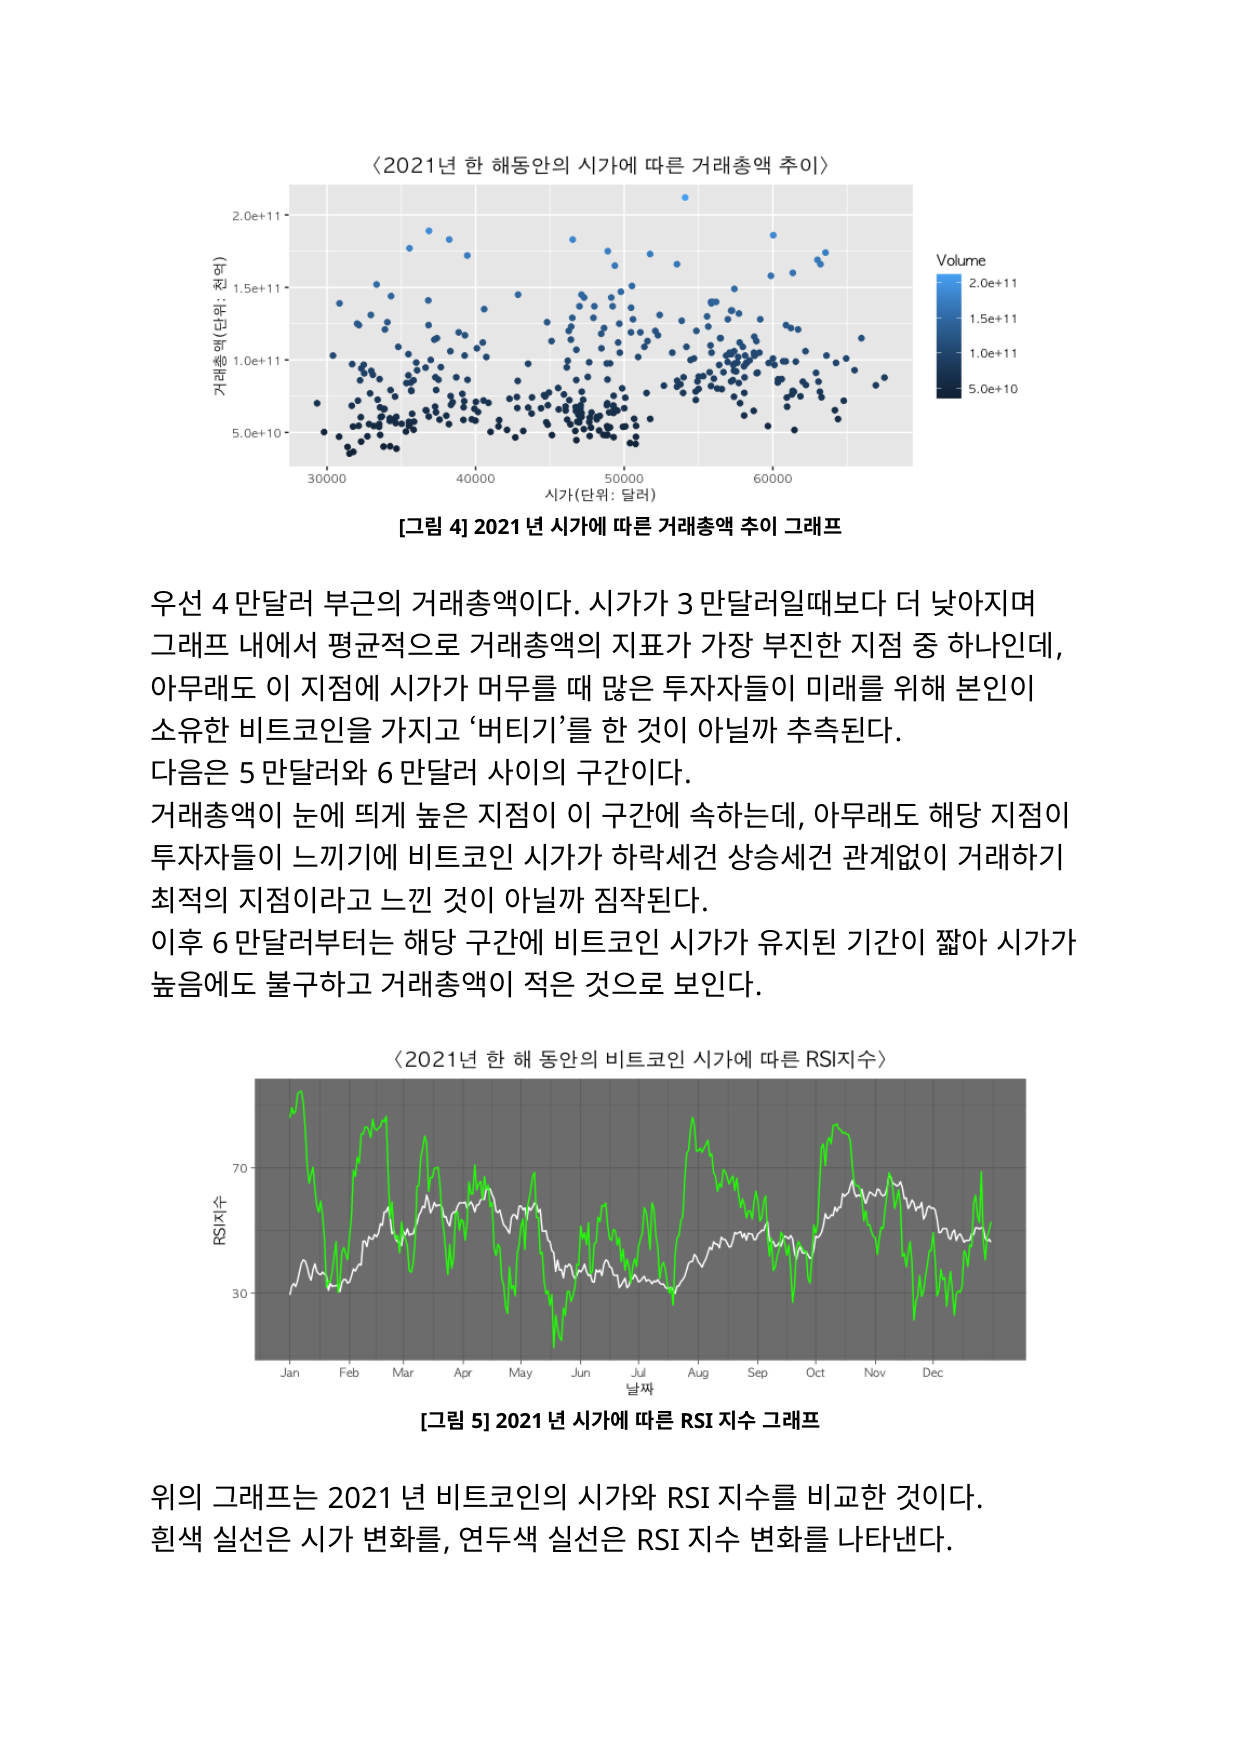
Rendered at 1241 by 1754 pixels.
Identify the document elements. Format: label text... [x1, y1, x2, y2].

text 위의 그래프는 2021년 비트코인의 시가와 RSI 지수를 비교한 것이다. [150, 1474, 1090, 1517]
text 다음은 5만달러와 6만달러 사이의 구간이다. [150, 750, 1090, 792]
text 우선 4만달러 부근의 거래총액이다. 시가가 3만달러일때보다 더 낮아지며 그래프 내에서 평균적으로 거래총액의 지표가 가장 부진한 지점 중 하나인데, 아무래도 이 지점에 시가가 머무를 때 많은 투자자들이 미래를 위해 본인이 소유한 비트코인을 가지고 ‘버티기’를 한 것이 아닐까 추측된다. [150, 581, 1090, 750]
picture [206, 150, 1034, 511]
text [그림 5] 2021년 시가에 따른 RSI 지수 그래프 [150, 1404, 1090, 1435]
text 거래총액이 눈에 띄게 높은 지점이 이 구간에 속하는데, 아무래도 해당 지점이 투자자들이 느끼기에 비트코인 시가가 하락세건 상승세건 관계없이 거래하기 최적의 지점이라고 느낀 것이 아닐까 짐작된다. [150, 792, 1090, 919]
text 이후 6만달러부터는 해당 구간에 비트코인 시가가 유지된 기간이 짧아 시가가 높음에도 불구하고 거래총액이 적은 것으로 보인다. [150, 919, 1090, 1004]
picture [206, 1043, 1034, 1405]
text 흰색 실선은 시가 변화를, 연두색 실선은 RSI 지수 변화를 나타낸다. [150, 1517, 1090, 1559]
text [그림 4] 2021년 시가에 따른 거래총액 추이 그래프 [150, 511, 1090, 541]
